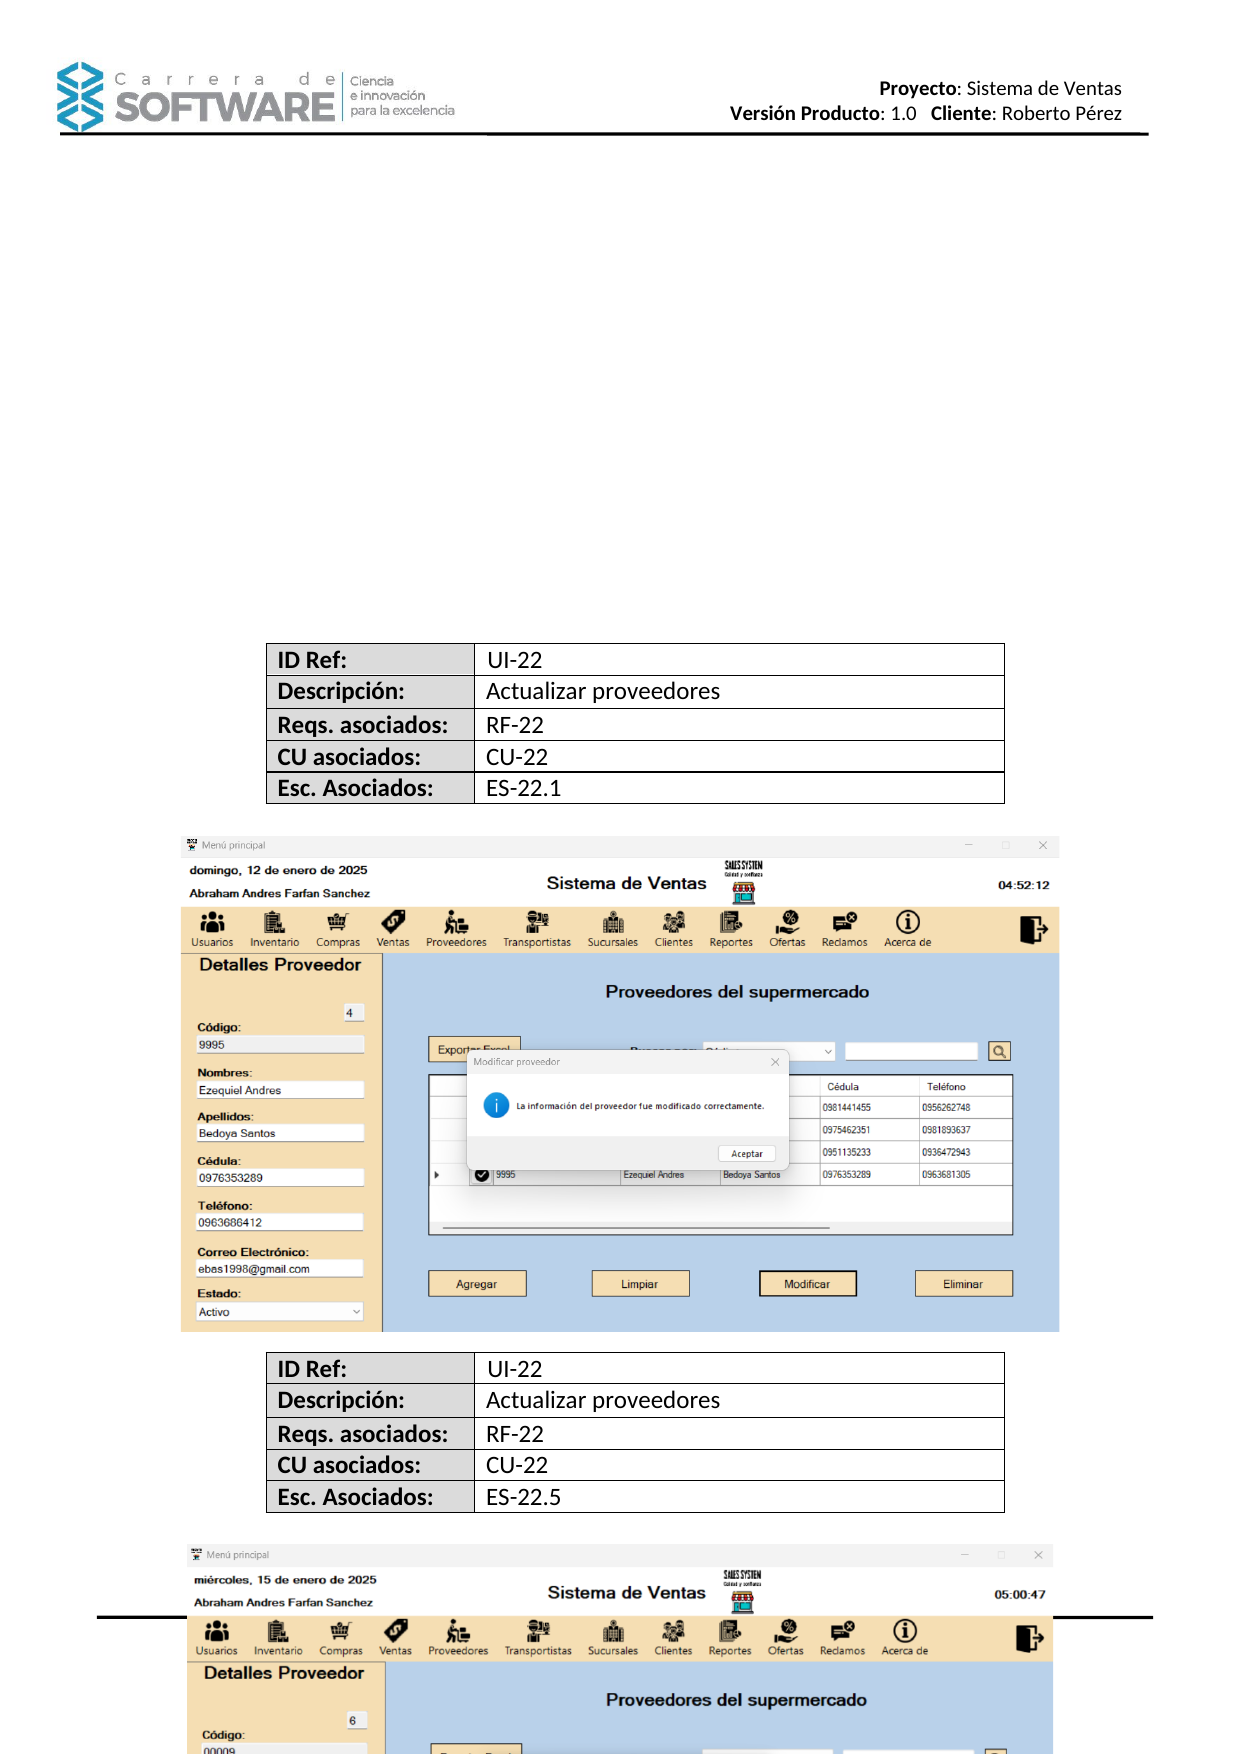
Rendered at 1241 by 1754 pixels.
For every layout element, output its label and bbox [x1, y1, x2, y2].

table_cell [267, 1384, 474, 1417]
picture [187, 1544, 1054, 1754]
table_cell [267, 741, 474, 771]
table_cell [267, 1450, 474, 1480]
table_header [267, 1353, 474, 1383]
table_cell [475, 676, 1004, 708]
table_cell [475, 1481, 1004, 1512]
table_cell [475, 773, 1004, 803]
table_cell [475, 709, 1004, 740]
picture [180, 836, 1060, 1332]
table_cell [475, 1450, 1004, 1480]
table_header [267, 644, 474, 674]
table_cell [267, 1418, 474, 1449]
picture [46, 46, 461, 154]
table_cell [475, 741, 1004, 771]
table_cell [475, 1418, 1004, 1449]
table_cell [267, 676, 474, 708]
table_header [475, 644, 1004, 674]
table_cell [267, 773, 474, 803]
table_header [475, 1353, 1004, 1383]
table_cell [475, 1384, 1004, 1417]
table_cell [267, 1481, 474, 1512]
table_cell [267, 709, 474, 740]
